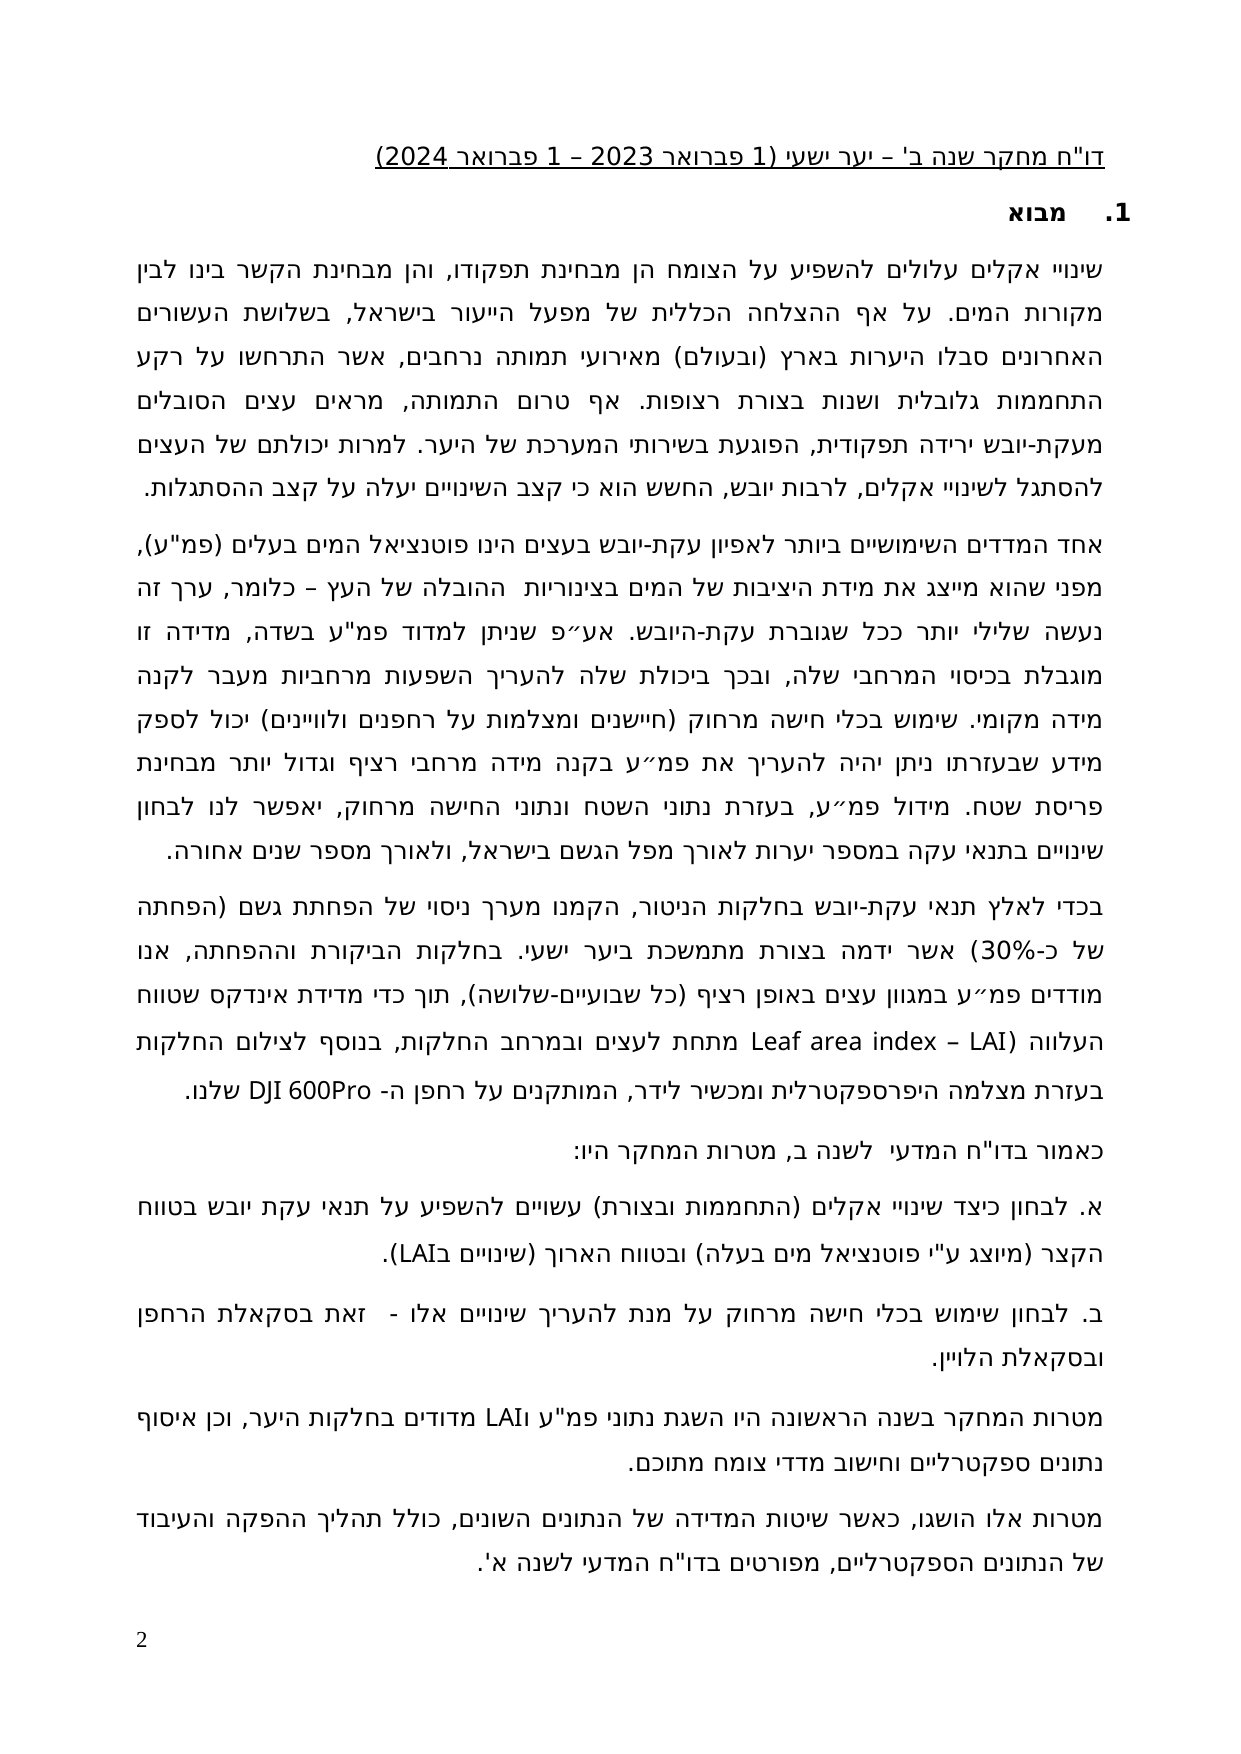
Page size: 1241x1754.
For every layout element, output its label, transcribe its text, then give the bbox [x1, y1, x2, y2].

text א. לבחון כיצד שינויי אקלים (התחממות ובצורת) עשויים להשפיע על תנאי עקת יובש בטווח הקצר (מיוצג ע"י פוטנציאל מים בעלה) ובטווח הארוך (שינויים בLAI). [136, 1192, 1104, 1270]
list מבוא [136, 199, 1104, 228]
text כאמור בדו"ח המדעי לשנה ב, מטרות המחקר היו: [136, 1136, 1104, 1165]
text מטרות המחקר בשנה הראשונה היו השגת נתוני פמ"ע וLAI מדודים בחלקות היער, וכן איסוף נתונים ספקטרליים וחישוב מדדי צומח מתוכם. [136, 1399, 1104, 1477]
text אחד המדדים השימושיים ביותר לאפיון עקת-יובש בעצים הינו פוטנציאל המים בעלים (פמ"ע), מפני שהוא מייצג את מידת היציבות של המים בצינוריות ההובלה של העץ – כלומר, ערך זה נעשה שלילי יותר ככל שגוברת עקת-היובש. אע״פ שניתן למדוד פמ"ע בשדה, מדידה זו מוגבלת בכיסוי המרחבי שלה, ובכך ביכולת שלה להעריך השפעות מרחביות מעבר לקנה מידה מקומי. שימוש בכלי חישה מרחוק (חיישנים ומצלמות על רחפנים ולוויינים) יכול לספק מידע שבעזרתו ניתן יהיה להעריך את פמ״ע בקנה מידה מרחבי רציף וגדול יותר מבחינת פריסת שטח. מידול פמ״ע, בעזרת נתוני השטח ונתוני החישה מרחוק, יאפשר לנו לבחון שינויים בתנאי עקה במספר יערות לאורך מפל הגשם בישראל, ולאורך מספר שנים אחורה. [136, 530, 1104, 865]
text מטרות אלו הושגו, כאשר שיטות המדידה של הנתונים השונים, כולל תהליך ההפקה והעיבוד של הנתונים הספקטרליים, מפורטים בדו"ח המדעי לשנה א'. [136, 1504, 1104, 1577]
text דו"ח מחקר שנה ב' – יער ישעי (1 פברואר 2023 – 1 פברואר 2024) [136, 142, 1104, 172]
text בכדי לאלץ תנאי עקת-יובש בחלקות הניטור, הקמנו מערך ניסוי של הפחתת גשם (הפחתה של כ-30%) אשר ידמה בצורת מתמשכת ביער ישעי. בחלקות הביקורת וההפחתה, אנו מודדים פמ״ע במגוון עצים באופן רציף (כל שבועיים-שלושה), תוך כדי מדידת אינדקס שטווח העלווה (Leaf area index – LAI מתחת לעצים ובמרחב החלקות, בנוסף לצילום החלקות בעזרת מצלמה היפרספקטרלית ומכשיר לידר, המותקנים על רחפן ה- DJI 600Pro שלנו. [136, 892, 1104, 1106]
text ב. לבחון שימוש בכלי חישה מרחוק על מנת להעריך שינויים אלו - זאת בסקאלת הרחפן ובסקאלת הלויין. [136, 1299, 1104, 1372]
text שינויי אקלים עלולים להשפיע על הצומח הן מבחינת תפקודו, והן מבחינת הקשר בינו לבין מקורות המים. על אף ההצלחה הכללית של מפעל הייעור בישראל, בשלושת העשורים האחרונים סבלו היערות בארץ (ובעולם) מאירועי תמותה נרחבים, אשר התרחשו על רקע התחממות גלובלית ושנות בצורת רצופות. אף טרום התמותה, מראים עצים הסובלים מעקת-יובש ירידה תפקודית, הפוגעת בשירותי המערכת של היער. למרות יכולתם של העצים להסתגל לשינויי אקלים, לרבות יובש, החשש הוא כי קצב השינויים יעלה על קצב ההסתגלות. [136, 255, 1104, 503]
